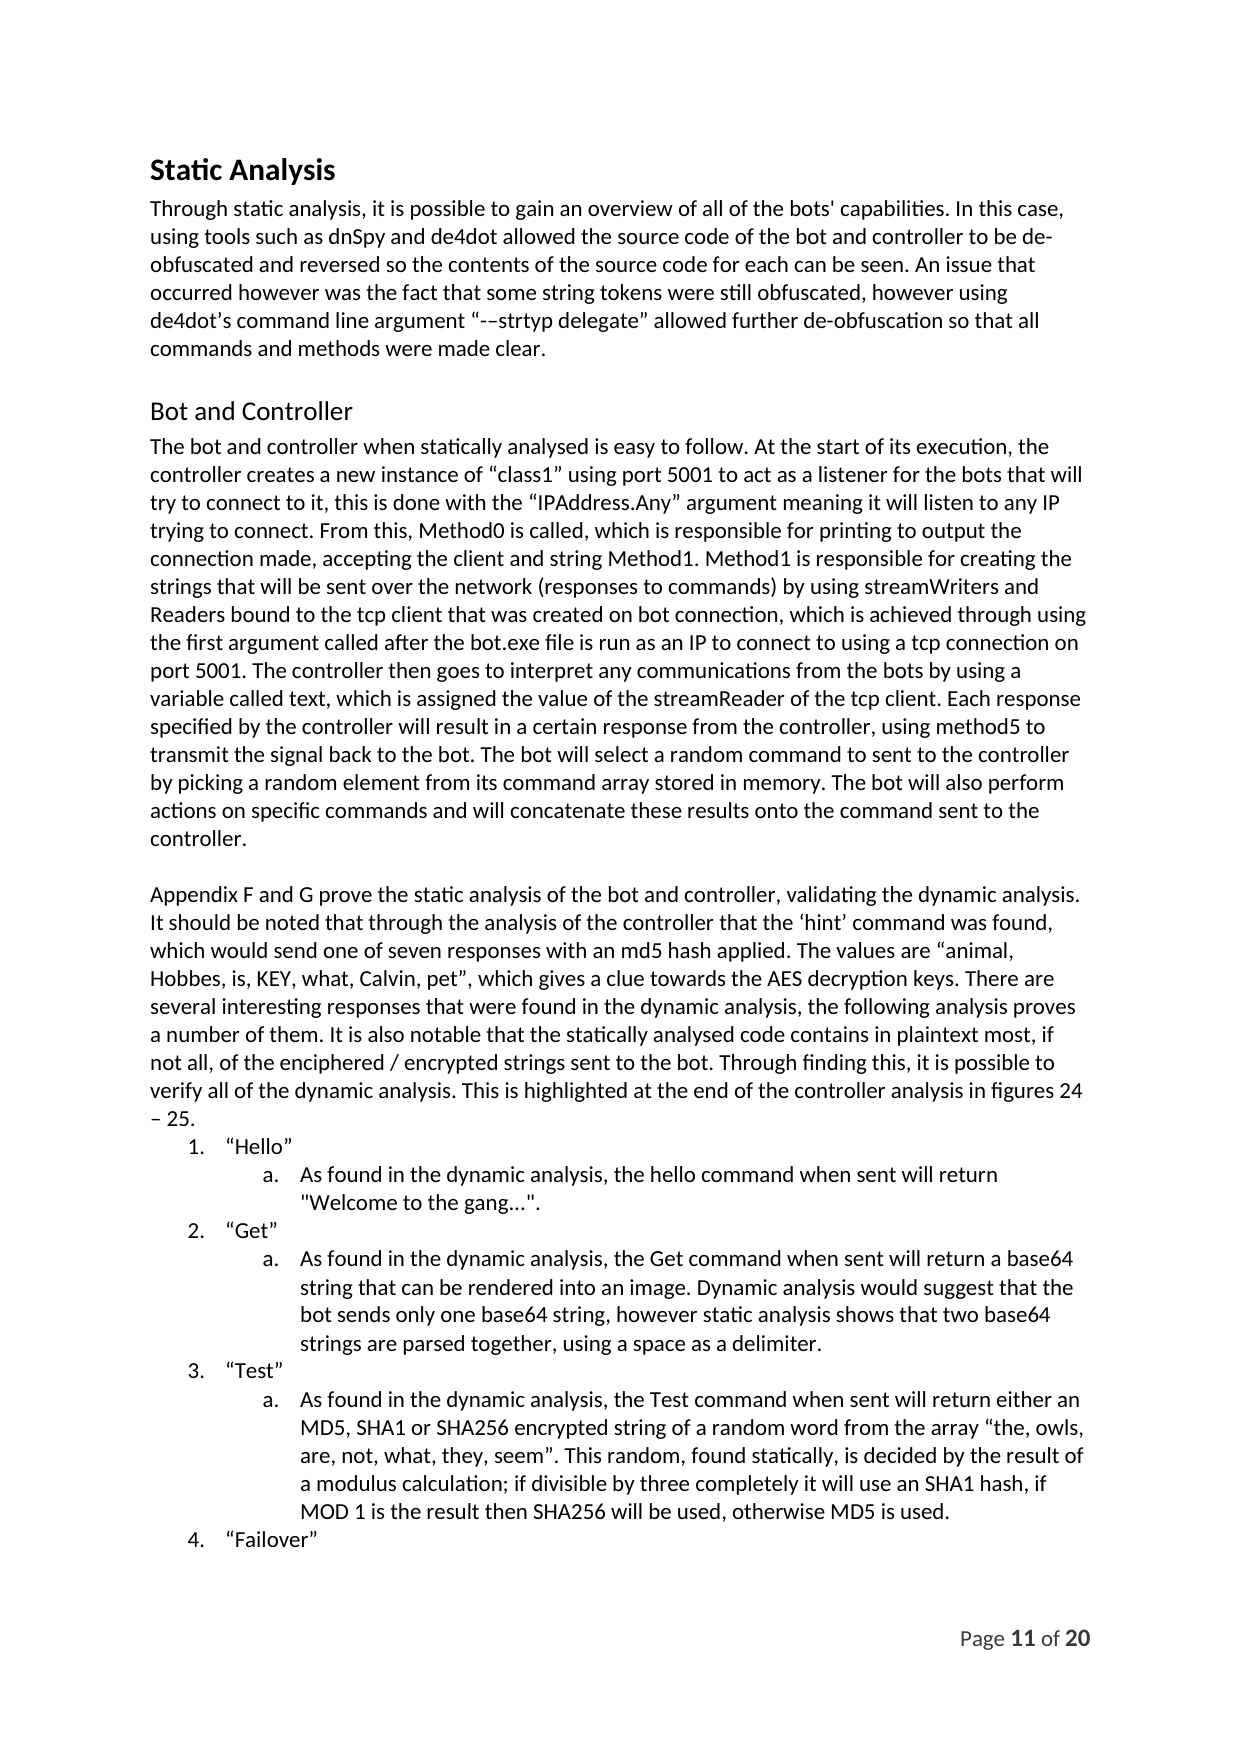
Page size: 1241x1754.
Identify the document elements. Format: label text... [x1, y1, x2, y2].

list “Failover” [187, 1525, 1090, 1553]
subtitle Bot and Controller [150, 394, 1090, 427]
text Appendix F and G prove the static analysis of the bot and controller, validating the dynamic analysis. It should be noted that through the analysis of the controller that the ‘hint’ command was found, which would send one of seven responses with an md5 hash applied. The values are “animal, Hobbes, is, KEY, what, Calvin, pet”, which gives a clue towards the AES decryption keys. There are several interesting responses that were found in the dynamic analysis, the following analysis proves a number of them. It is also notable that the statically analysed code contains in plaintext most, if not all, of the enciphered / encrypted strings sent to the bot. Through finding this, it is possible to verify all of the dynamic analysis. This is highlighted at the end of the controller analysis in figures 24 – 25. [150, 880, 1090, 1132]
text The bot and controller when statically analysed is easy to follow. At the start of its execution, the controller creates a new instance of “class1” using port 5001 to act as a listener for the bots that will try to connect to it, this is done with the “IPAddress.Any” argument meaning it will listen to any IP trying to connect. From this, Method0 is called, which is responsible for printing to output the connection made, accepting the client and string Method1. Method1 is responsible for creating the strings that will be sent over the network (responses to commands) by using streamWriters and Readers bound to the tcp client that was created on bot connection, which is achieved through using the first argument called after the bot.exe file is run as an IP to connect to using a tcp connection on port 5001. The controller then goes to interpret any communications from the bots by using a variable called text, which is assigned the value of the streamReader of the tcp client. Each response specified by the controller will result in a certain response from the controller, using method5 to transmit the signal back to the bot. The bot will select a random command to sent to the controller by picking a random element from its command array stored in memory. The bot will also perform actions on specific commands and will concatenate these results onto the command sent to the controller. [150, 432, 1090, 852]
list As found in the dynamic analysis, the Test command when sent will return either an MD5, SHA1 or SHA256 encrypted string of a random word from the array “the, owls, are, not, what, they, seem”. This random, found statically, is decided by the result of a modulus calculation; if divisible by three completely it will use an SHA1 hash, if MOD 1 is the result then SHA256 will be used, otherwise MD5 is used. [262, 1385, 1090, 1525]
subtitle Static Analysis [150, 150, 1090, 188]
list As found in the dynamic analysis, the Get command when sent will return a base64 string that can be rendered into an image. Dynamic analysis would suggest that the bot sends only one base64 string, however static analysis shows that two base64 strings are parsed together, using a space as a delimiter. [262, 1244, 1090, 1357]
text Through static analysis, it is possible to gain an overview of all of the bots' capabilities. In this case, using tools such as dnSpy and de4dot allowed the source code of the bot and controller to be de-obfuscated and reversed so the contents of the source code for each can be seen. An issue that occurred however was the fact that some string tokens were still obfuscated, however using de4dot’s command line argument “-–strtyp delegate” allowed further de-obfuscation so that all commands and methods were made clear. [150, 194, 1090, 362]
list “Test” [187, 1357, 1090, 1385]
list “Hello” [187, 1132, 1090, 1161]
list “Get” [187, 1217, 1090, 1244]
list As found in the dynamic analysis, the hello command when sent will return "Welcome to the gang...". [262, 1161, 1090, 1217]
